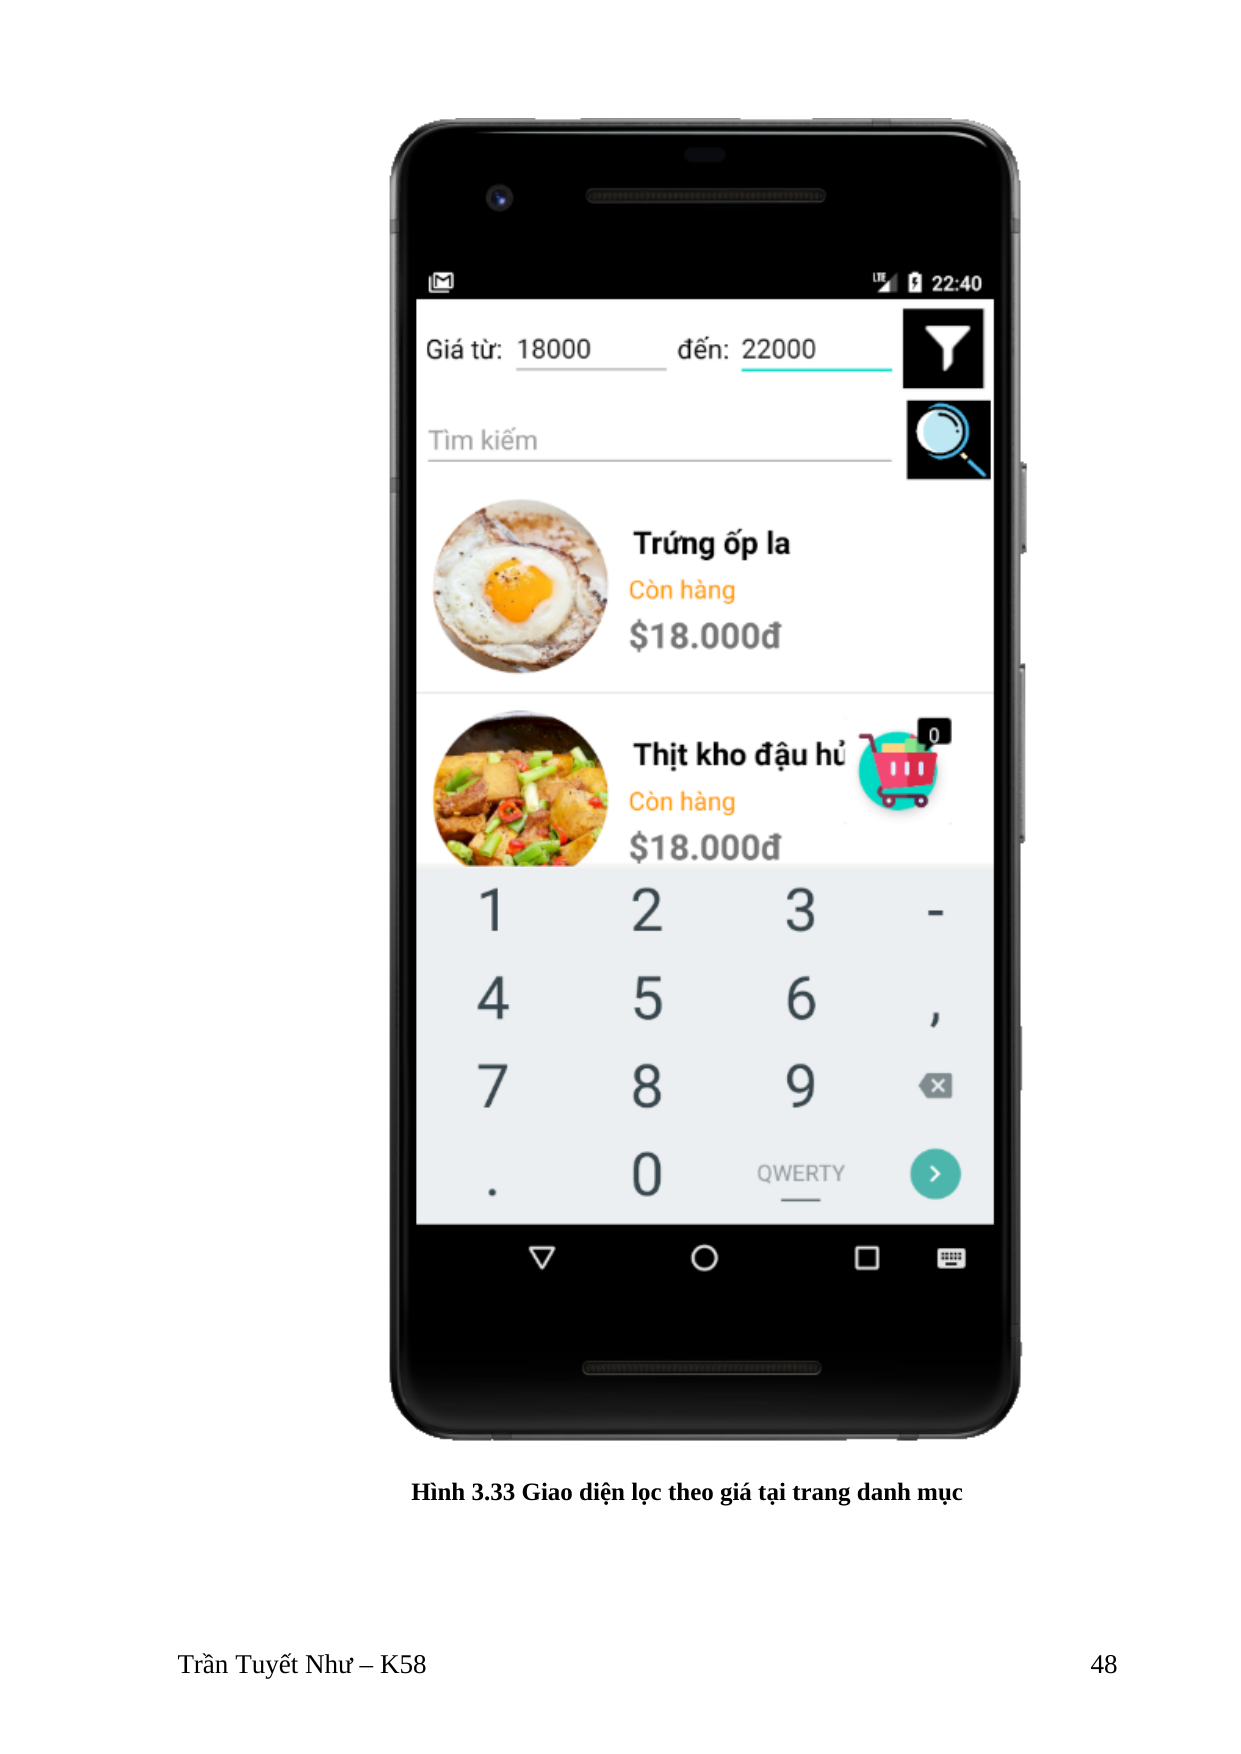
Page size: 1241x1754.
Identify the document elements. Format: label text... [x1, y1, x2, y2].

picture [343, 118, 1031, 1469]
